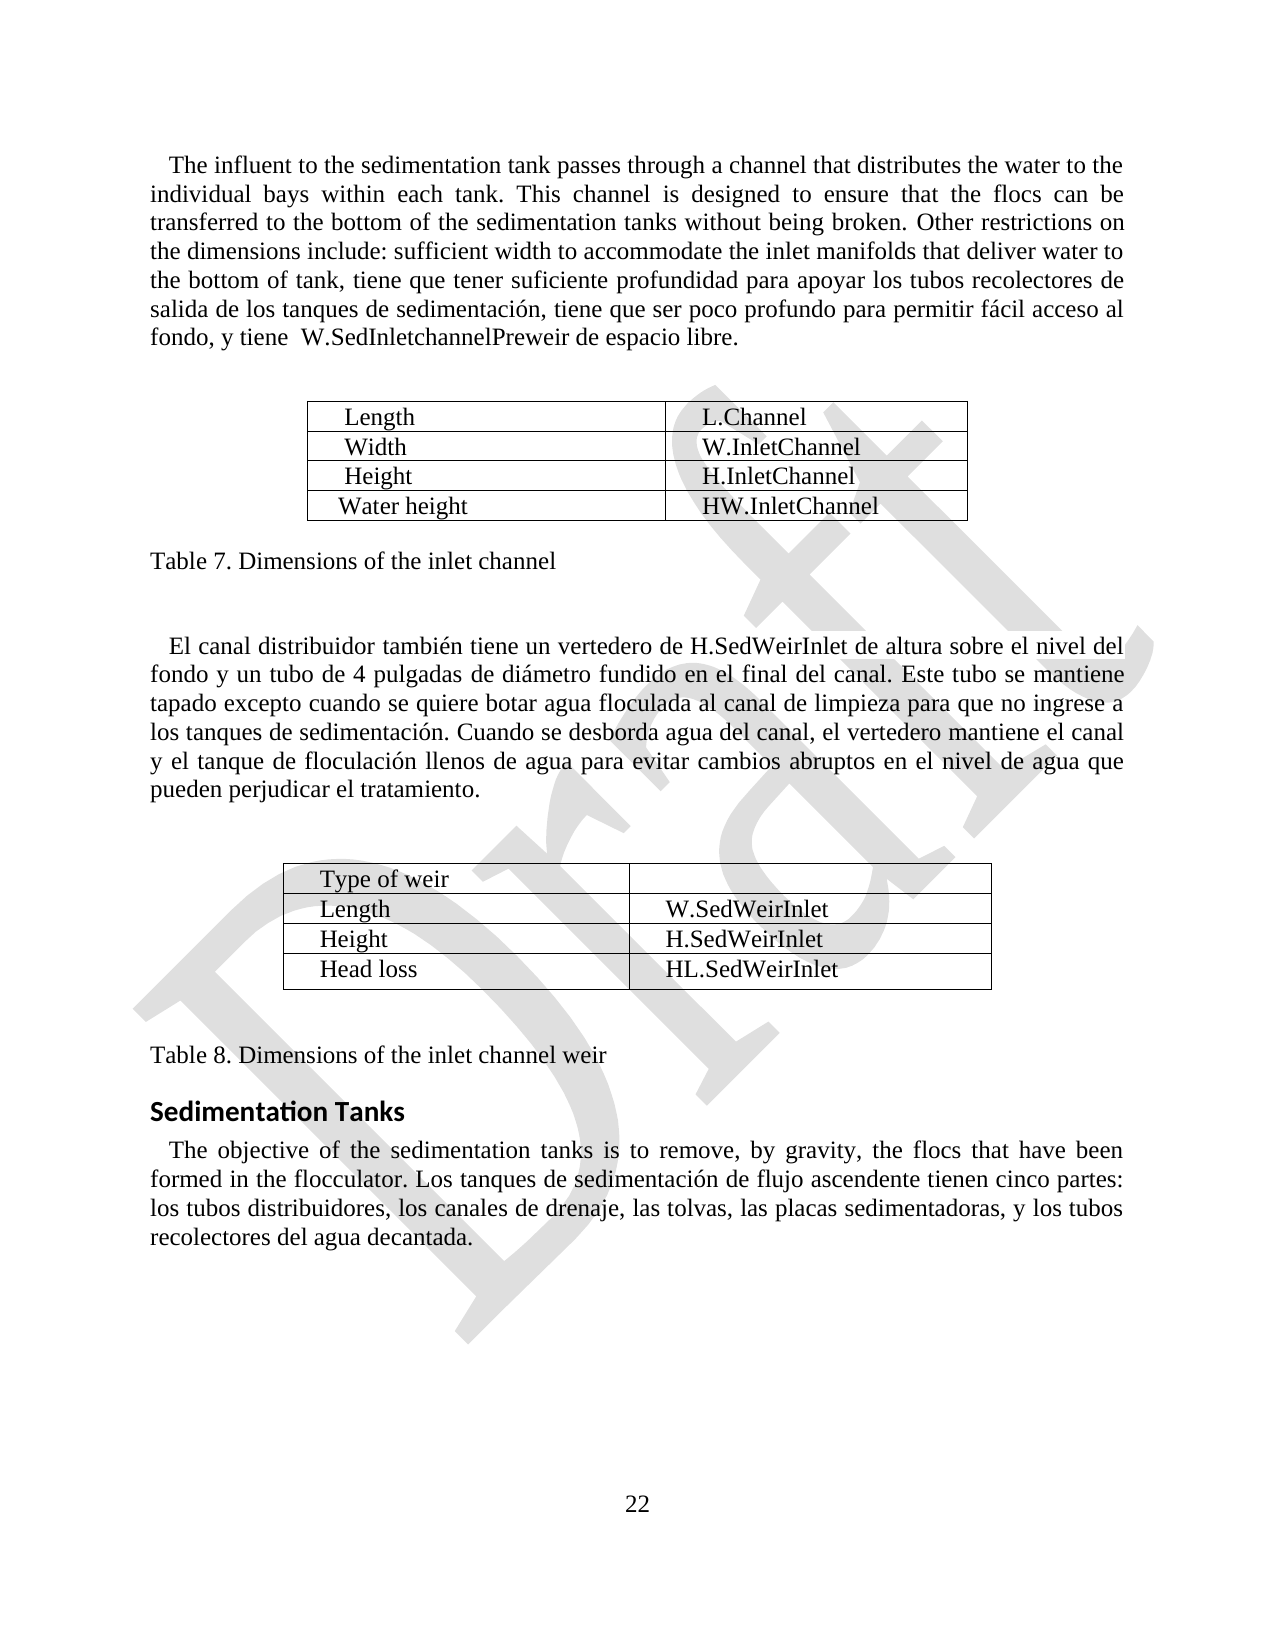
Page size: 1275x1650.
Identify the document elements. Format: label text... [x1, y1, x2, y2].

text The influent to the sedimentation tank passes through a channel that distributes the water to the individual bays within each tank. This channel is designed to ensure that the flocs can be transferred to the bottom of the sedimentation tanks without being broken. Other restrictions on the dimensions include: sufficient width to accommodate the inlet manifolds that deliver water to the bottom of tank, tiene que tener suficiente profundidad para apoyar los tubos recolectores de salida de los tanques de sedimentación, tiene que ser poco profundo para permitir fácil acceso al fondo, y tiene W.SedInletchannelPreweir de espacio libre. [150, 150, 1125, 351]
table_cell Height [308, 461, 665, 490]
table_cell Head loss [284, 954, 629, 989]
text El canal distribuidor también tiene un vertedero de H.SedWeirInlet de altura sobre el nivel del fondo y un tubo de 4 pulgadas de diámetro fundido en el final del canal. Este tubo se mantiene tapado excepto cuando se quiere botar agua floculada al canal de limpieza para que no ingrese a los tanques de sedimentación. Cuando se desborda agua del canal, el vertedero mantiene el canal y el tanque de floculación llenos de agua para evitar cambios abruptos en el nivel de agua que pueden perjudicar el tratamiento. [150, 631, 1125, 803]
table_cell Length [284, 894, 629, 923]
subtitle Sedimentation Tanks [150, 1093, 1125, 1129]
text The objective of the sedimentation tanks is to remove, by gravity, the flocs that have been formed in the flocculator. Los tanques de sedimentación de flujo ascendente tienen cinco partes: los tubos distribuidores, los canales de drenaje, las tolvas, las placas sedimentadoras, y los tubos recolectores del agua decantada. [150, 1135, 1125, 1250]
table_cell Height [284, 924, 629, 953]
table_cell HW.InletChannel [666, 491, 967, 520]
table_header Length [308, 402, 665, 431]
subtitle Table 7. Dimensions of the inlet channel [150, 546, 1125, 575]
table_header L.Channel [666, 402, 967, 431]
table_cell W.InletChannel [666, 432, 967, 460]
table_cell H.SedWeirInlet [630, 924, 991, 953]
table_cell Water height [308, 491, 665, 520]
table_header Perpendicular [630, 864, 991, 893]
table_header Type of weir [284, 864, 629, 893]
table_cell W.SedWeirInlet [630, 894, 991, 923]
table_cell H.InletChannel [666, 461, 967, 490]
table_cell HL.SedWeirInlet [630, 954, 991, 989]
table_cell Width [308, 432, 665, 460]
text Table 8. Dimensions of the inlet channel weir [150, 1040, 1125, 1068]
